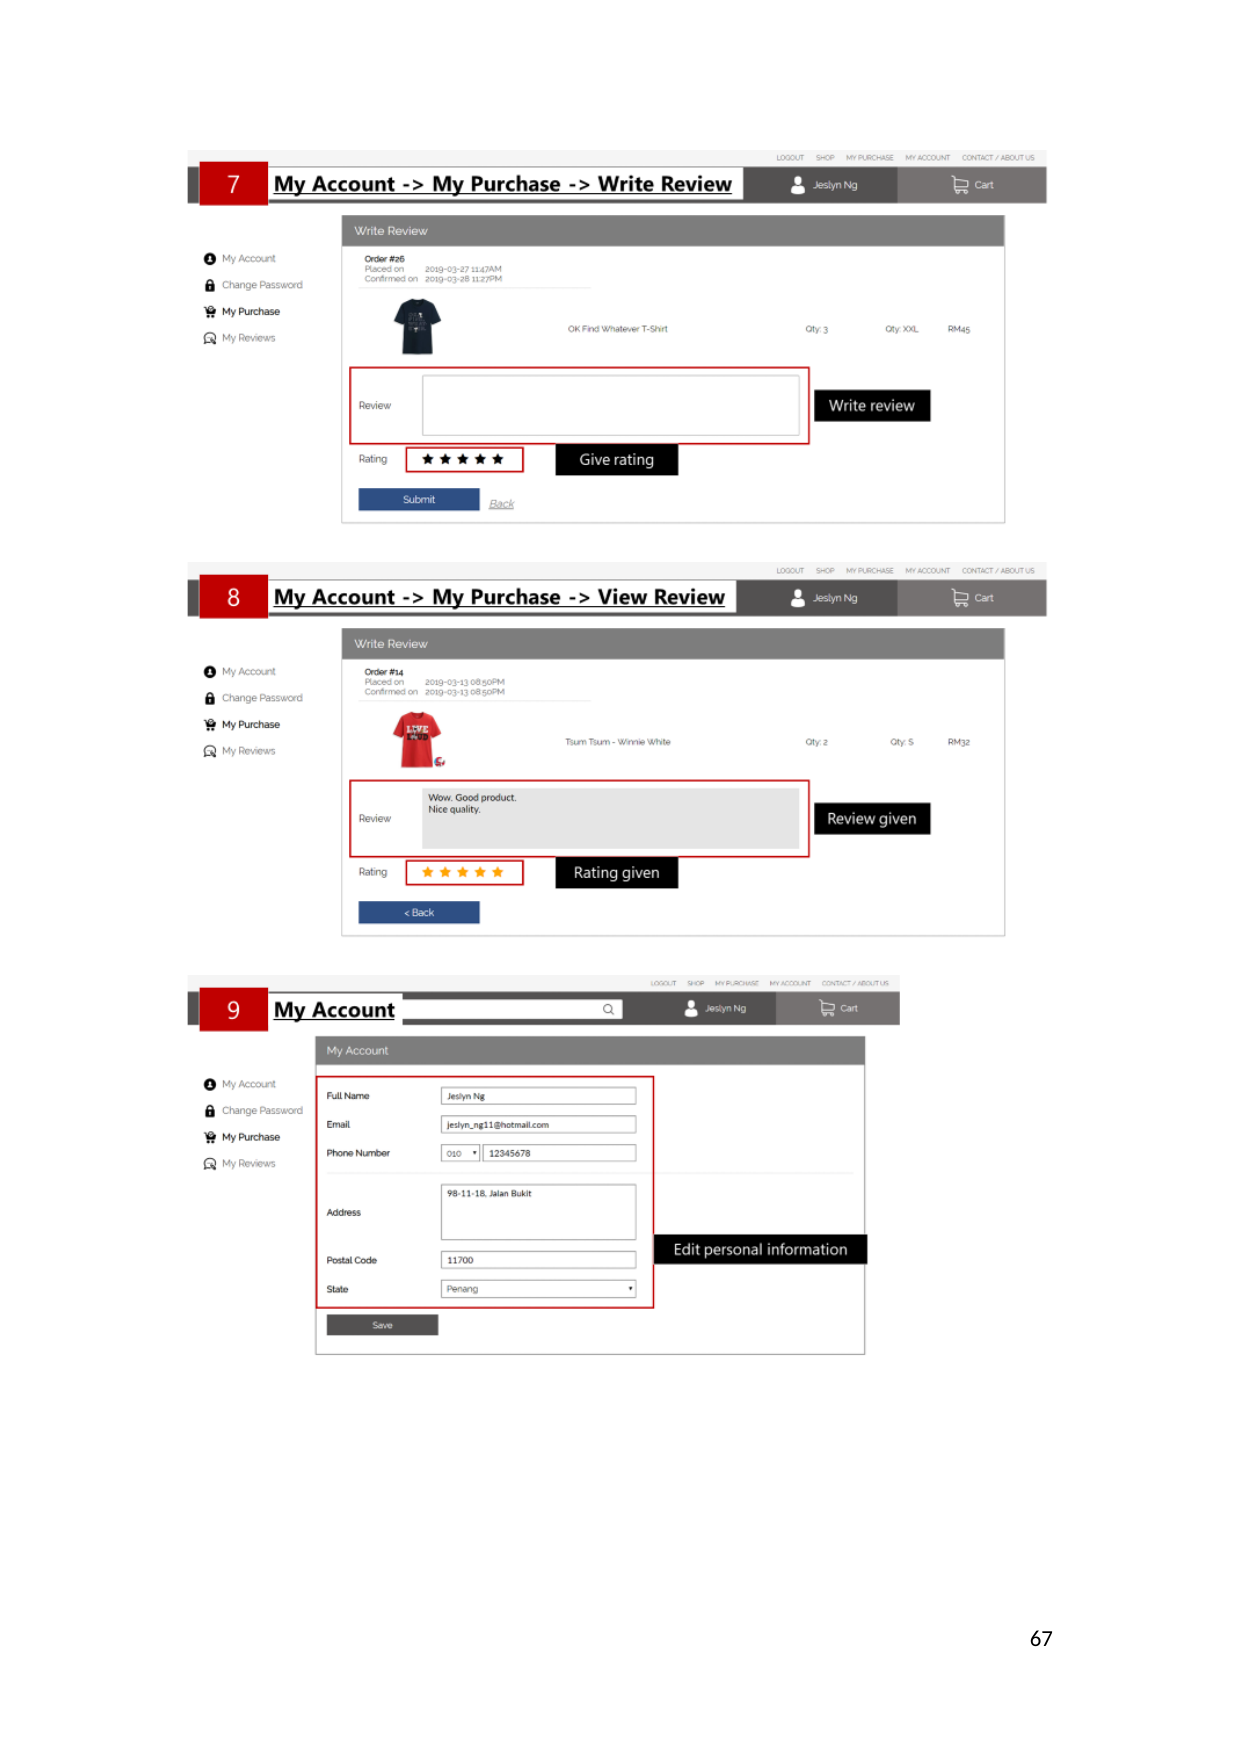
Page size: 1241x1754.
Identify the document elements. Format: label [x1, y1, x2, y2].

picture [187, 562, 1053, 957]
picture [187, 975, 1053, 1369]
picture [187, 150, 1053, 544]
